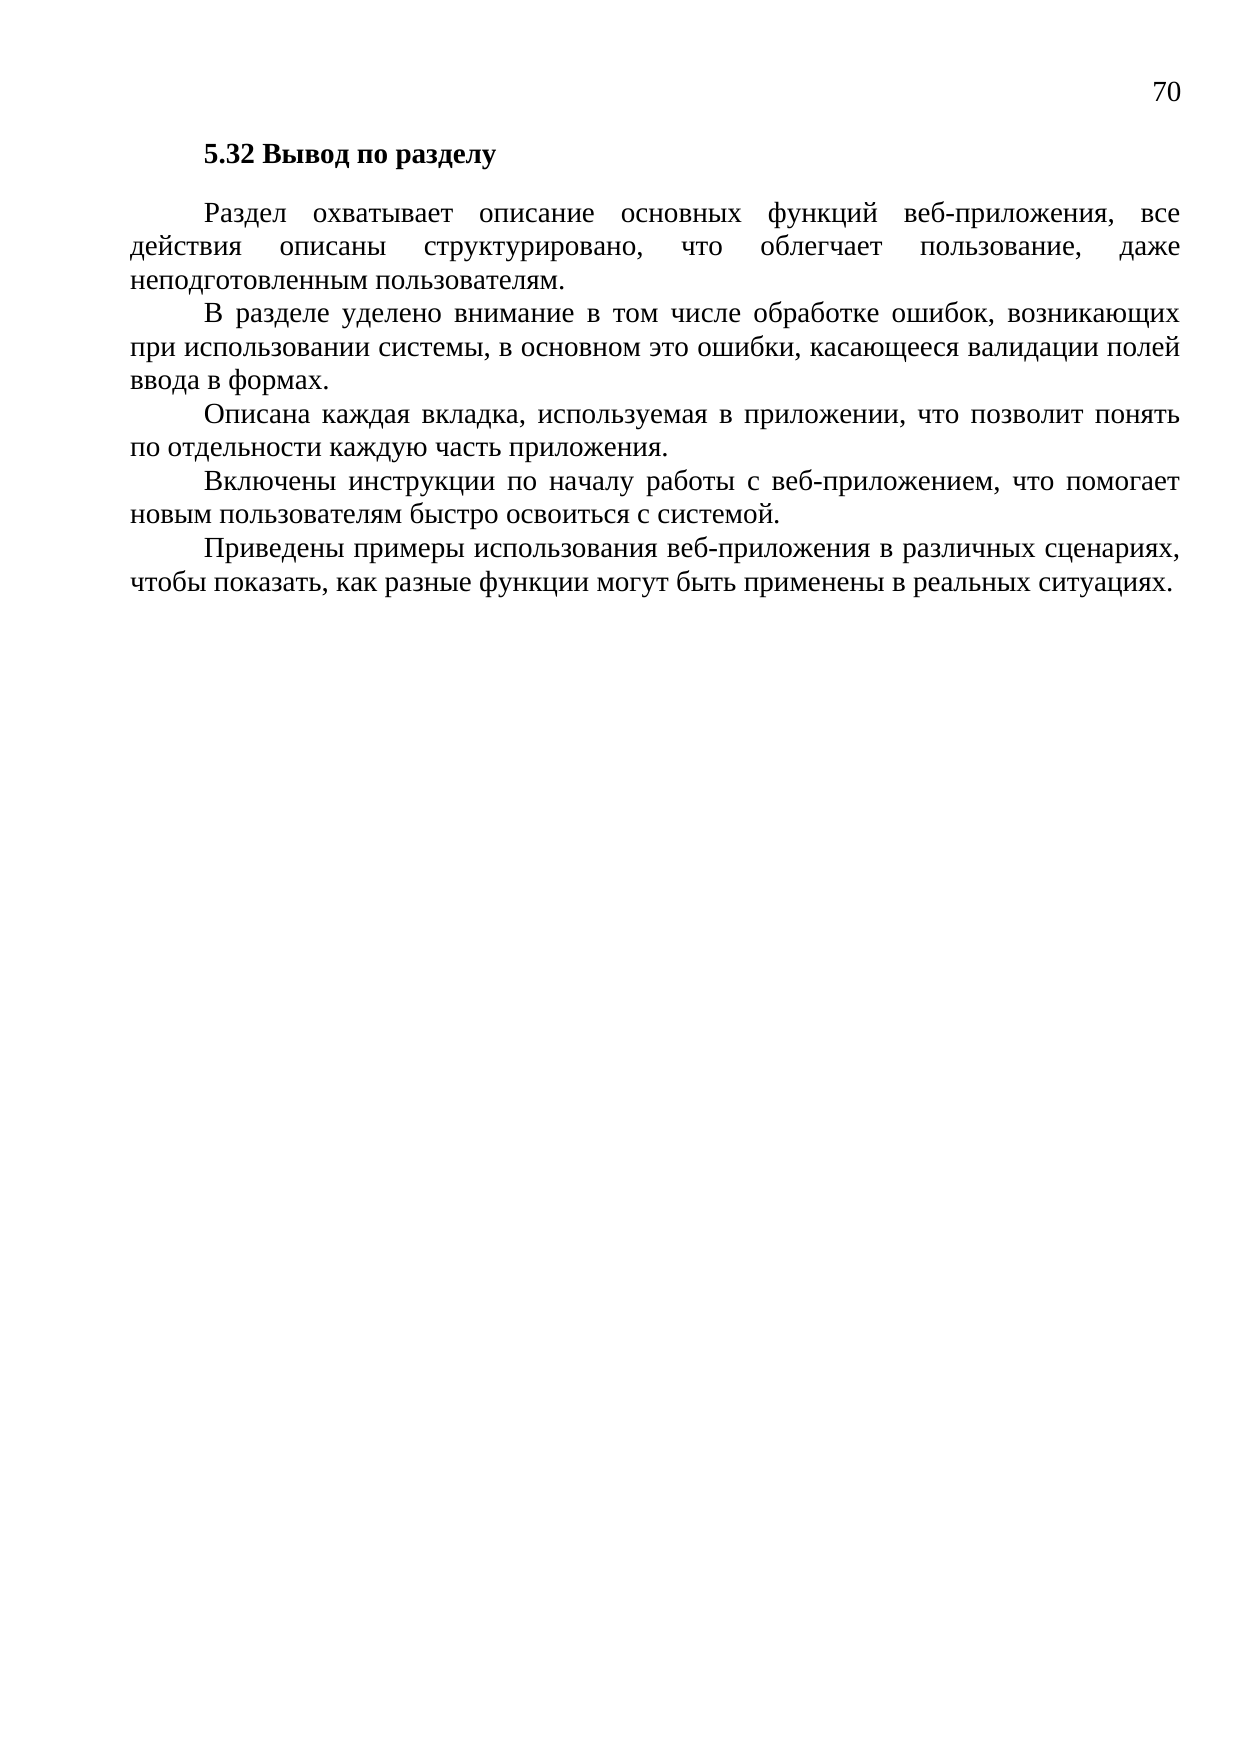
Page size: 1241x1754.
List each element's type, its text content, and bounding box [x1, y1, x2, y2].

text Приведены примеры использования веб-приложения в различных сценариях, чтобы показать, как разные функции могут быть применены в реальных ситуациях. [130, 530, 1181, 597]
text Описана каждая вкладка, используемая в приложении, что позволит понять по отдельности каждую часть приложения. [130, 396, 1181, 463]
text В разделе уделено внимание в том числе обработке ошибок, возникающих при использовании системы, в основном это ошибки, касающееся валидации полей ввода в формах. [130, 295, 1181, 396]
text Раздел охватывает описание основных функций веб-приложения, все действия описаны структурировано, что облегчает пользование, даже неподготовленным пользователям. [130, 195, 1181, 295]
text Включены инструкции по началу работы с веб-приложением, что помогает новым пользователям быстро освоиться с системой. [130, 463, 1181, 530]
text Вывод по разделу [204, 136, 1181, 170]
